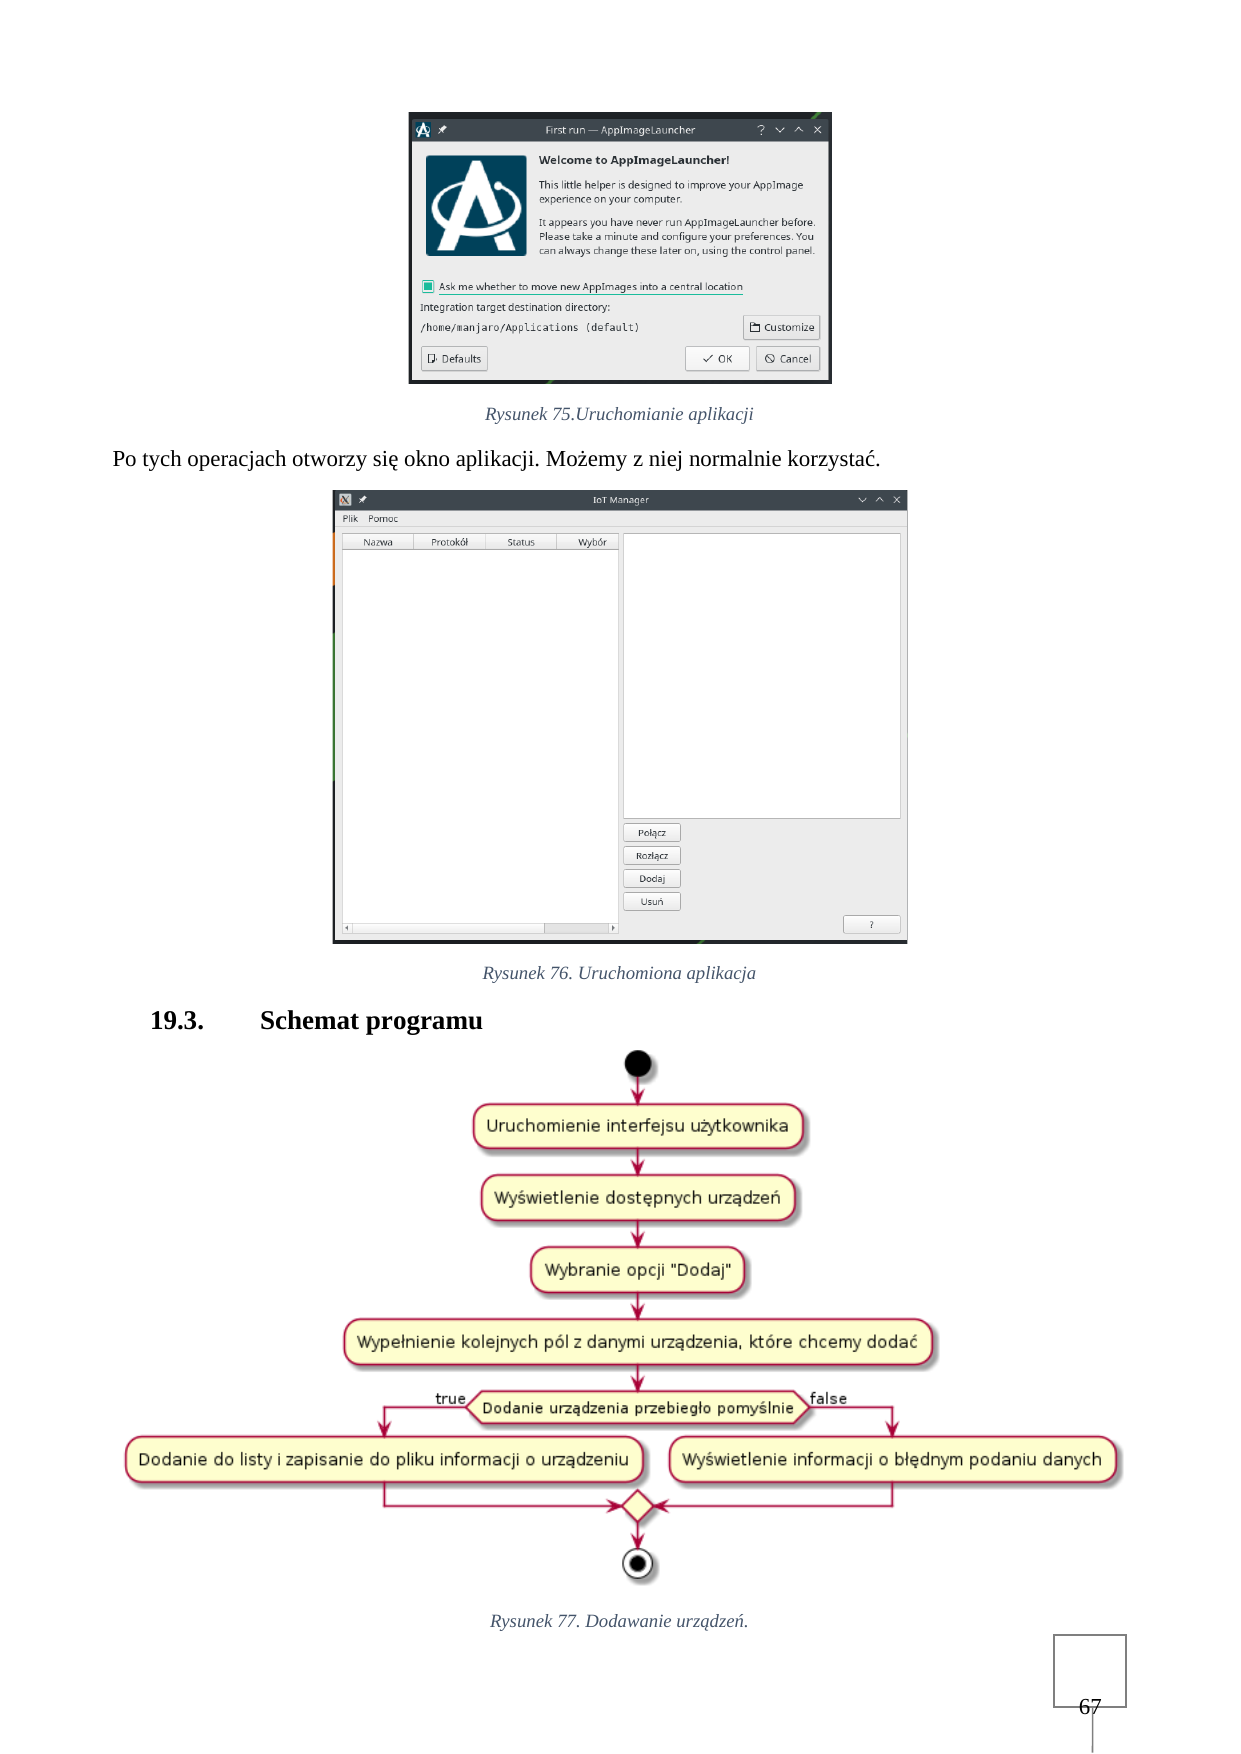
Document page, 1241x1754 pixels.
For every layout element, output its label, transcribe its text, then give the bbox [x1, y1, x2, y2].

picture [408, 112, 832, 384]
subtitle Schemat programu [150, 1004, 1128, 1035]
picture [332, 490, 908, 944]
text Po tych operacjach otworzy się okno aplikacji. Możemy z niej normalnie korzystać. [112, 445, 1128, 471]
picture [112, 1037, 1128, 1591]
